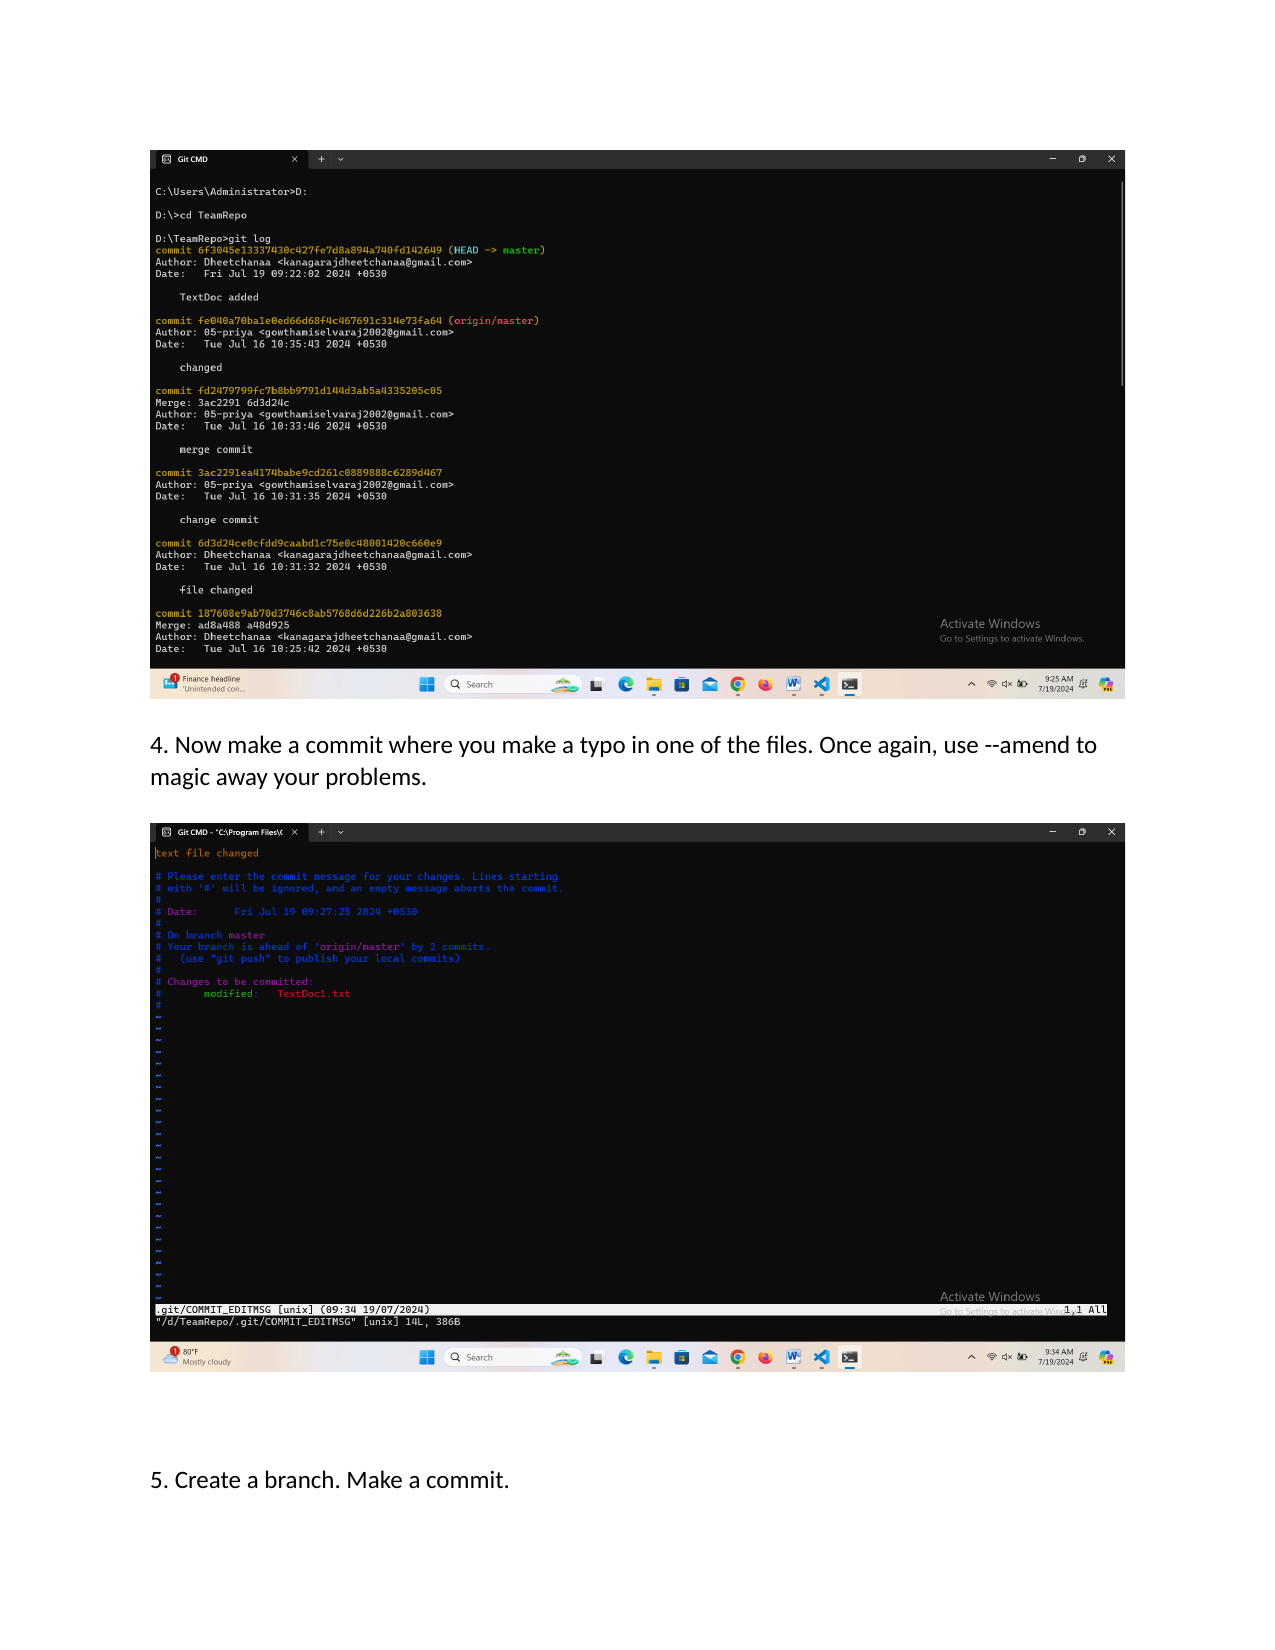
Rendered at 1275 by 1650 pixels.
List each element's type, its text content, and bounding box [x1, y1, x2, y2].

text 4. Now make a commit where you make a typo in one of the files. Once again, use --amend to magic away your problems. [150, 729, 1125, 792]
text 5. Create a branch. Make a commit. [150, 1464, 1125, 1494]
picture [150, 150, 1125, 699]
picture [150, 823, 1125, 1372]
